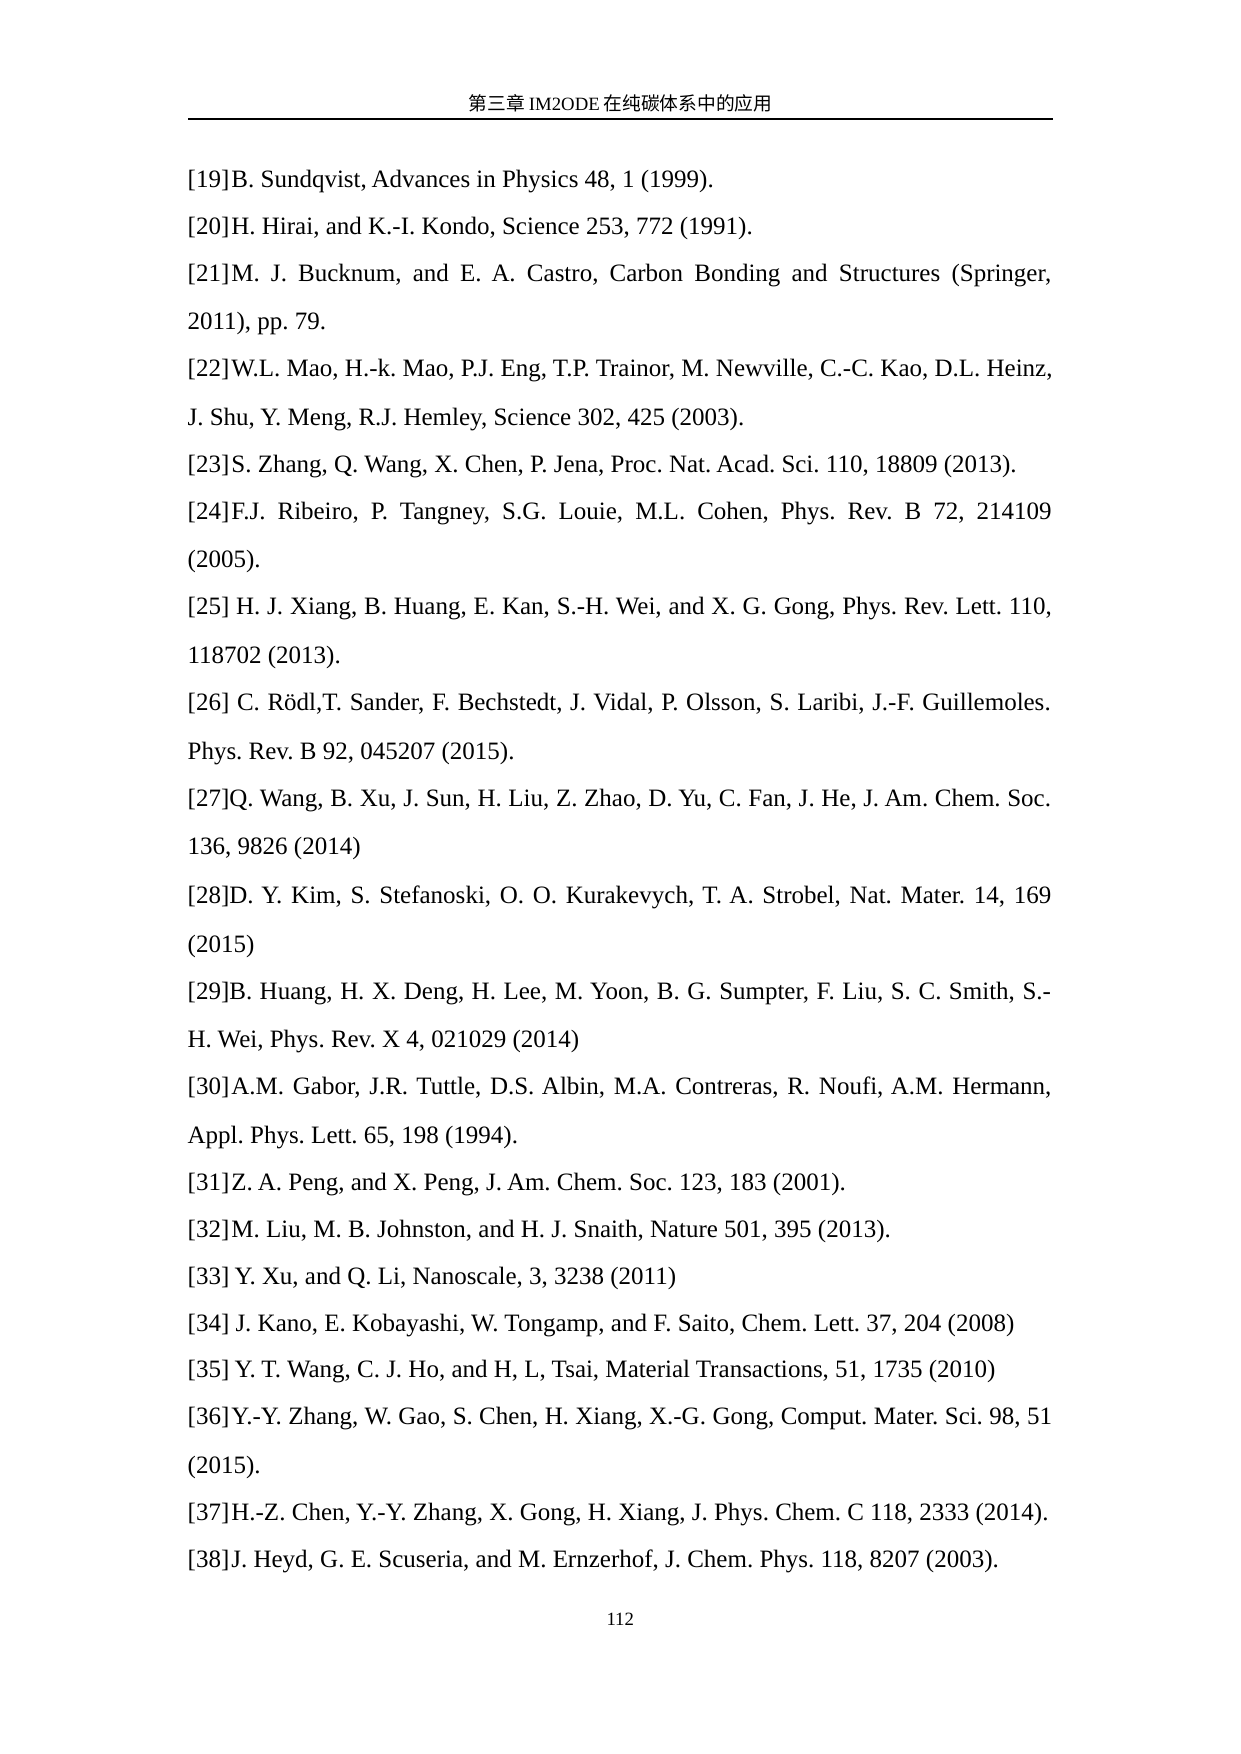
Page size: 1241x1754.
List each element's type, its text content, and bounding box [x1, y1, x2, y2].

text [37] H.-Z. Chen, Y.-Y. Zhang, X. Gong, H. Xiang, J. Phys. Chem. C 118, 2333 (2014). [187, 1495, 1053, 1528]
text [35] Y. T. Wang, C. J. Ho, and H, L, Tsai, Material Transactions, 51, 1735 (2010) [187, 1353, 1053, 1385]
text [25] H. J. Xiang, B. Huang, E. Kan, S.-H. Wei, and X. G. Gong, Phys. Rev. Lett. 110, 118702 (2013). [187, 589, 1053, 671]
text [20] H. Hirai, and K.-I. Kondo, Science 253, 772 (1991). [187, 209, 1053, 241]
text [19] B. Sundqvist, Advances in Physics 48, 1 (1999). [187, 162, 1053, 194]
text [32] M. Liu, M. B. Johnston, and H. J. Snaith, Nature 501, 395 (2013). [187, 1212, 1053, 1244]
text [38] J. Heyd, G. E. Scuseria, and M. Ernzerhof, J. Chem. Phys. 118, 8207 (2003). [187, 1542, 1053, 1574]
text [24] F.J. Ribeiro, P. Tangney, S.G. Louie, M.L. Cohen, Phys. Rev. B 72, 214109 (2005). [187, 494, 1053, 575]
text [34] J. Kano, E. Kobayashi, W. Tongamp, and F. Saito, Chem. Lett. 37, 204 (2008) [187, 1306, 1053, 1338]
text [30] A.M. Gabor, J.R. Tuttle, D.S. Albin, M.A. Contreras, R. Noufi, A.M. Hermann, Appl. Phys. Lett. 65, 198 (1994). [187, 1069, 1053, 1151]
text [21] M. J. Bucknum, and E. A. Castro, Carbon Bonding and Structures (Springer, 2011), pp. 79. [187, 256, 1053, 337]
text [29]B. Huang, H. X. Deng, H. Lee, M. Yoon, B. G. Sumpter, F. Liu, S. C. Smith, S.-H. Wei, Phys. Rev. X 4, 021029 (2014) [187, 974, 1053, 1055]
text [23] S. Zhang, Q. Wang, X. Chen, P. Jena, Proc. Nat. Acad. Sci. 110, 18809 (2013). [187, 447, 1053, 479]
text [31] Z. A. Peng, and X. Peng, J. Am. Chem. Soc. 123, 183 (2001). [187, 1165, 1053, 1198]
text [33] Y. Xu, and Q. Li, Nanoscale, 3, 3238 (2011) [187, 1259, 1053, 1291]
text [36] Y.-Y. Zhang, W. Gao, S. Chen, H. Xiang, X.-G. Gong, Comput. Mater. Sci. 98, 51 (2015). [187, 1399, 1053, 1481]
text [27]Q. Wang, B. Xu, J. Sun, H. Liu, Z. Zhao, D. Yu, C. Fan, J. He, J. Am. Chem. Soc. 136, 9826 (2014) [28]D. Y. Kim, S. Stefanoski, O. O. Kurakevych, T. A. Strobel, Nat. Mater. 14, 169 (2015) [187, 781, 1053, 959]
text [26] C. Rödl,T. Sander, F. Bechstedt, J. Vidal, P. Olsson, S. Laribi, J.-F. Guillemoles. Phys. Rev. B 92, 045207 (2015). [187, 685, 1053, 766]
text [22] W.L. Mao, H.-k. Mao, P.J. Eng, T.P. Trainor, M. Newville, C.-C. Kao, D.L. Heinz, J. Shu, Y. Meng, R.J. Hemley, Science 302, 425 (2003). [187, 351, 1053, 433]
